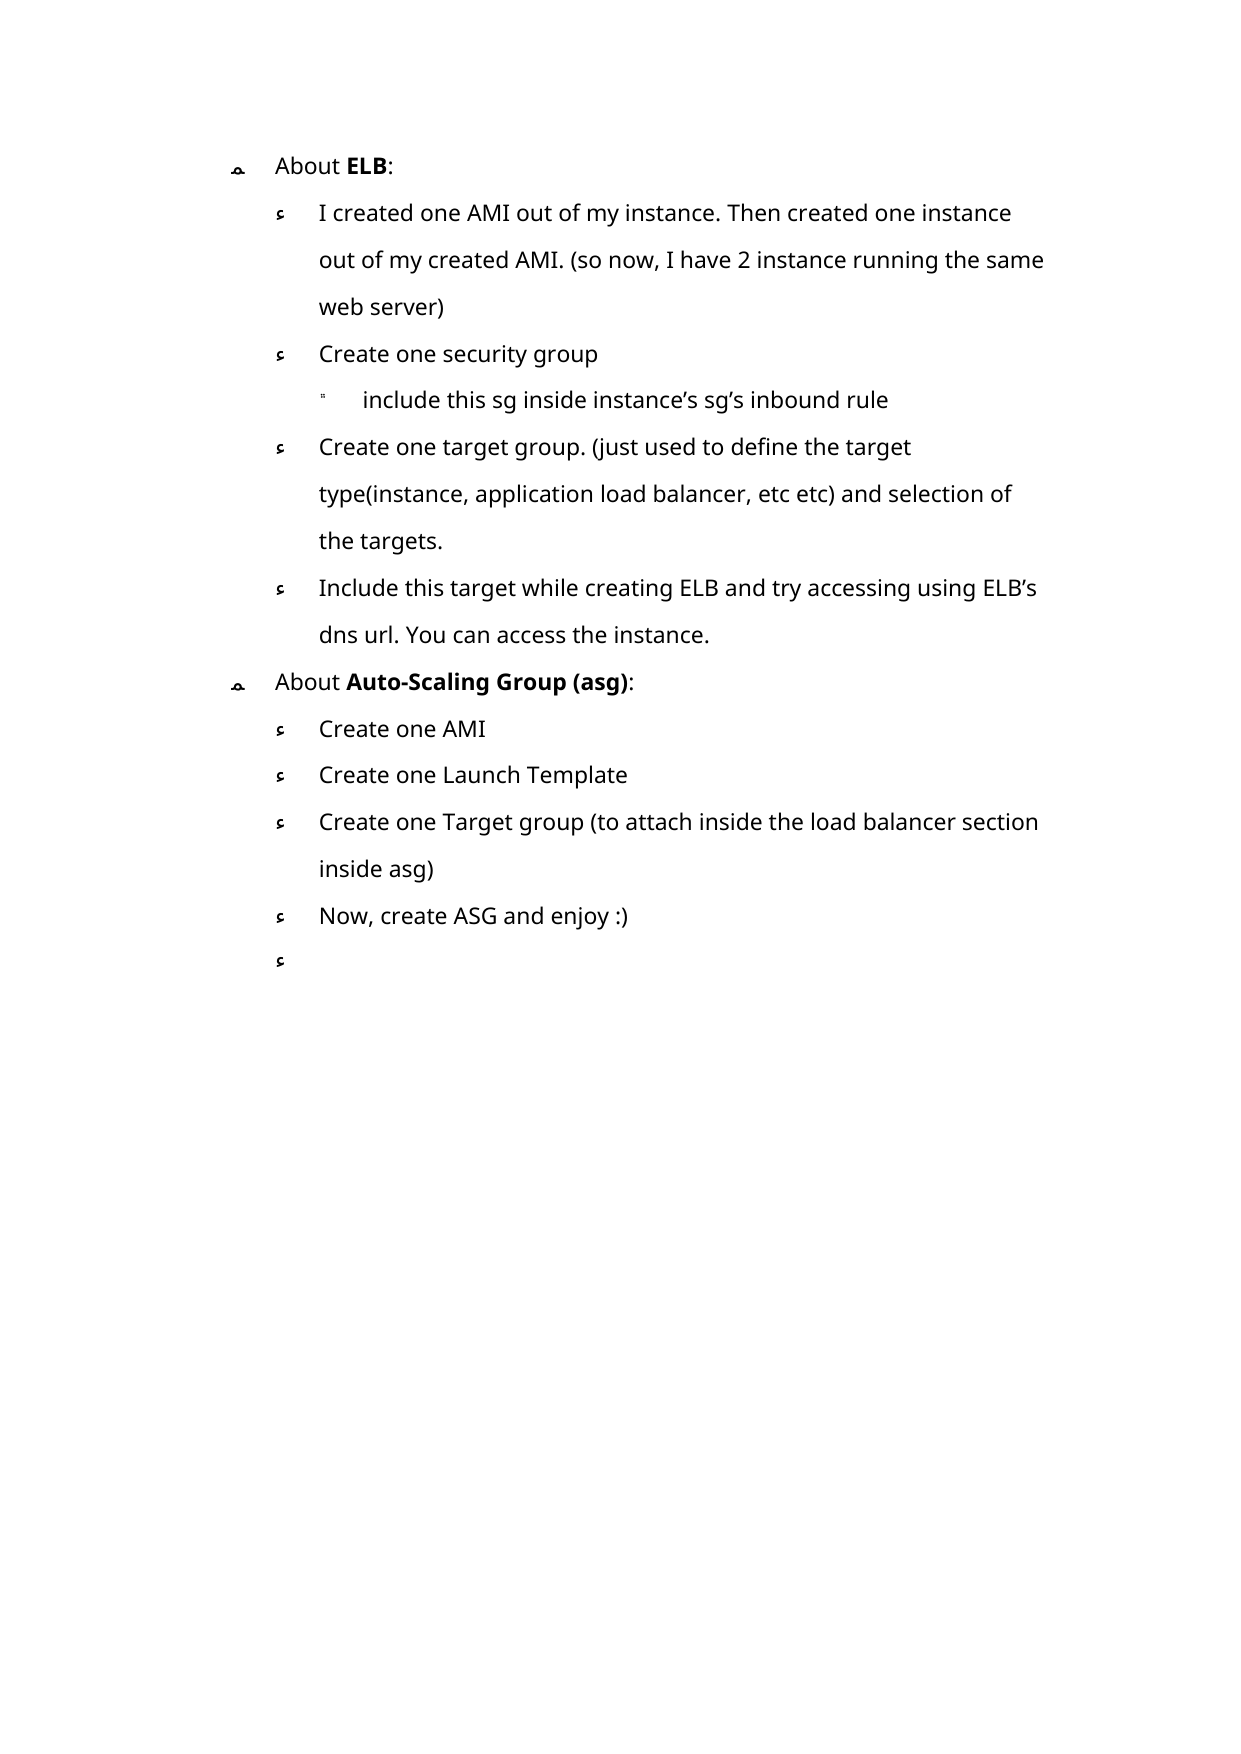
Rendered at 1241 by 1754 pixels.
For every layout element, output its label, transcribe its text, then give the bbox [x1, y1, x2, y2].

list I created one AMI out of my instance. Then created one instance out of my created AMI. (so now, I have 2 instance running the same web server) [275, 197, 1053, 322]
list include this sg inside instance’s sg’s inbound rule [319, 384, 1053, 416]
list Create one AMI [275, 712, 1053, 744]
list Create one Target group (to attach inside the load balancer section inside asg) [275, 806, 1053, 884]
list Create one Launch Template [275, 759, 1053, 791]
list About ELB: [231, 150, 1053, 181]
list Create one security group [275, 337, 1053, 369]
list Now, create ASG and enjoy :) [275, 900, 1053, 931]
list Create one target group. (just used to define the target type(instance, application load balancer, etc etc) and selection of the targets. [275, 431, 1053, 556]
list Include this target while creating ELB and try accessing using ELB’s dns url. You can access the instance. [275, 572, 1053, 650]
list About Auto-Scaling Group (asg): [231, 666, 1053, 697]
